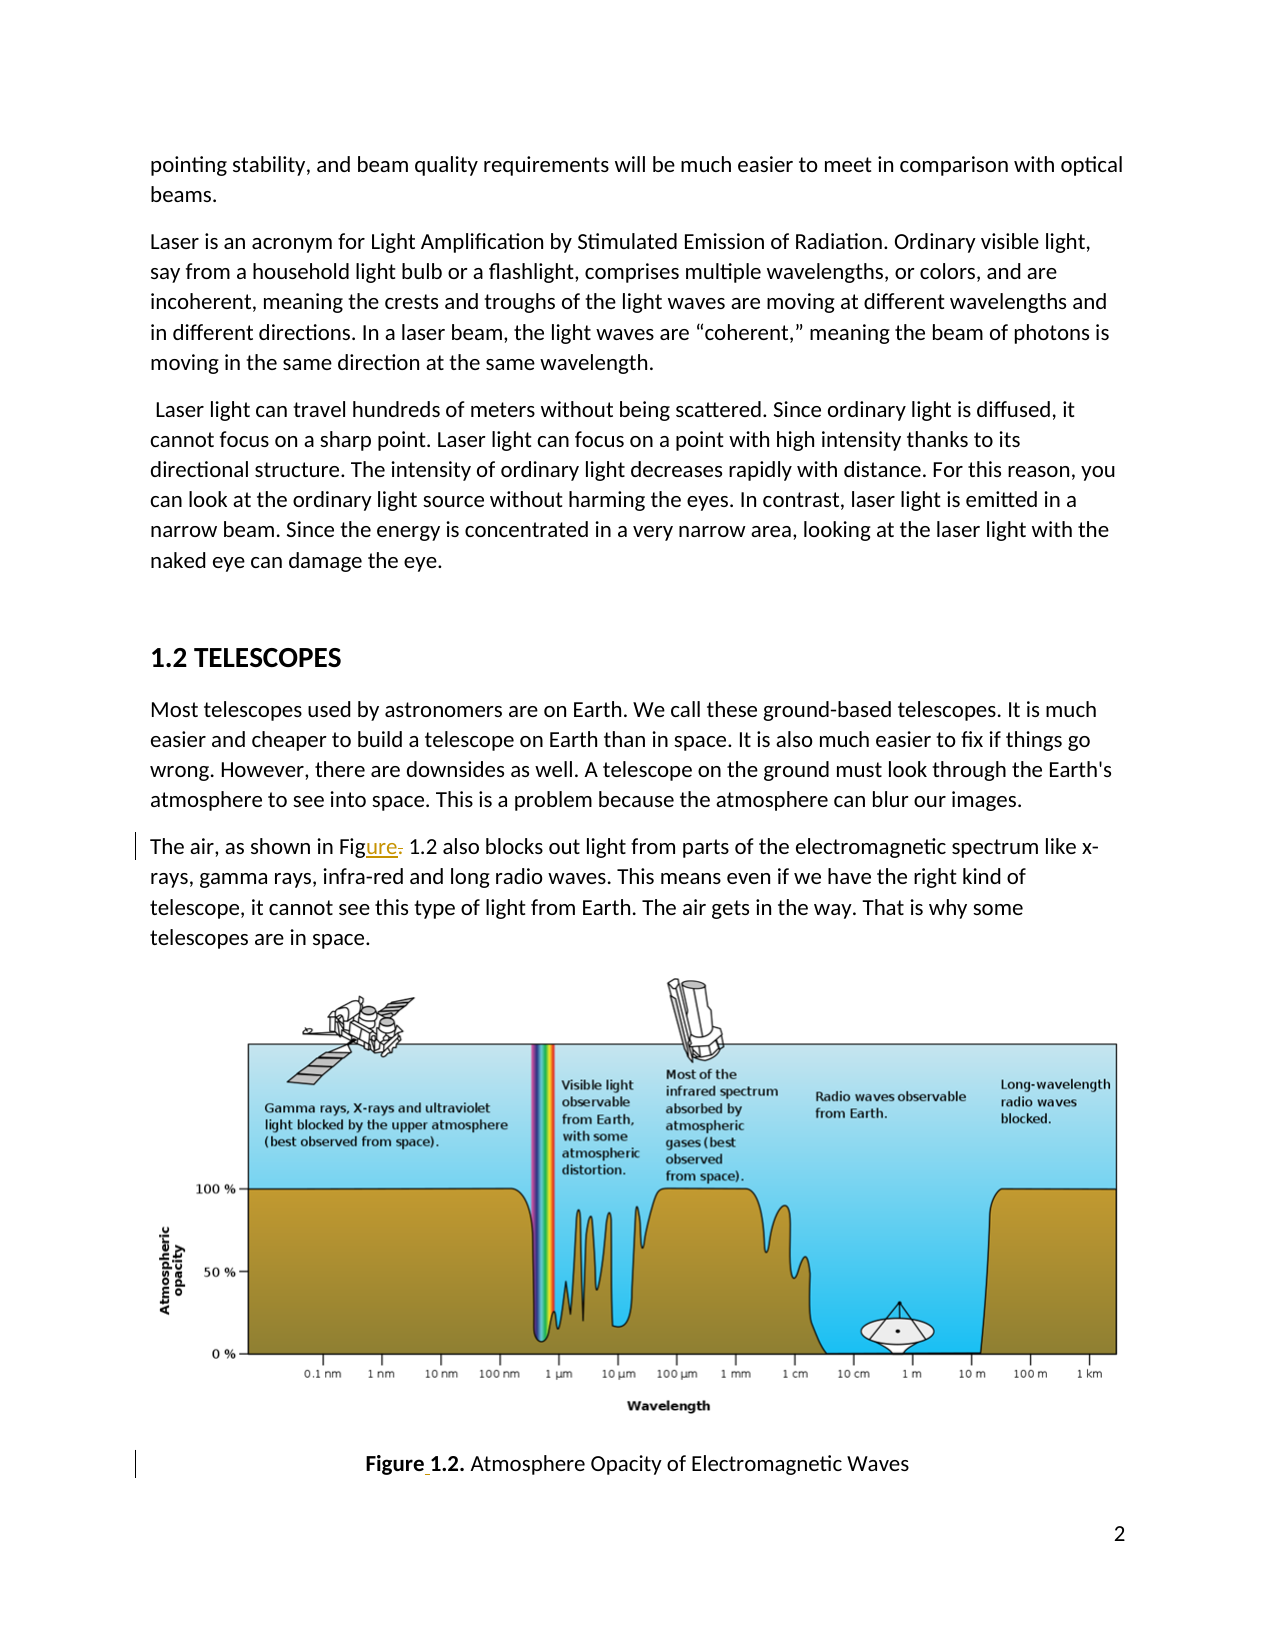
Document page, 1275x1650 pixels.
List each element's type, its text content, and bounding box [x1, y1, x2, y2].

text 1.2 TELESCOPES [150, 639, 1125, 675]
text Laser is an acronym for Light Amplification by Stimulated Emission of Radiation. Ordinary visible light, say from a household light bulb or a flashlight, comprises multiple wavelengths, or colors, and are incoherent, meaning the crests and troughs of the light waves are moving at different wavelengths and in different directions. In a laser beam, the light waves are “coherent,” meaning the beam of photons is moving in the same direction at the same wavelength. [150, 227, 1125, 376]
text Figure1.2. Atmosphere Opacity of Electromagnetic Waves [150, 1449, 1125, 1478]
text Most telescopes used by astronomers are on Earth. We call these ground-based telescopes. It is much easier and cheaper to build a telescope on Earth than in space. It is also much easier to fix if things go wrong. However, there are downsides as well. A telescope on the ground must look through the Earth's atmosphere to see into space. This is a problem because the atmosphere can blur our images. [150, 695, 1125, 813]
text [150, 150, 1125, 208]
picture [150, 969, 1125, 1431]
text The air, as shown in Fig 1.2 also blocks out light from parts of the electromagnetic spectrum like x-rays, gamma rays, infra-red and long radio waves. This means even if we have the right kind of telescope, it cannot see this type of light from Earth. The air gets in the way. That is why some telescopes are in space. [150, 832, 1125, 951]
text Laser light can travel hundreds of meters without being scattered. Since ordinary light is diffused, it cannot focus on a sharp point. Laser light can focus on a point with high intensity thanks to its directional structure. The intensity of ordinary light decreases rapidly with distance. For this reason, you can look at the ordinary light source without harming the eyes. In contrast, laser light is emitted in a narrow beam. Since the energy is concentrated in a very narrow area, looking at the laser light with the naked eye can damage the eye. [150, 395, 1125, 574]
